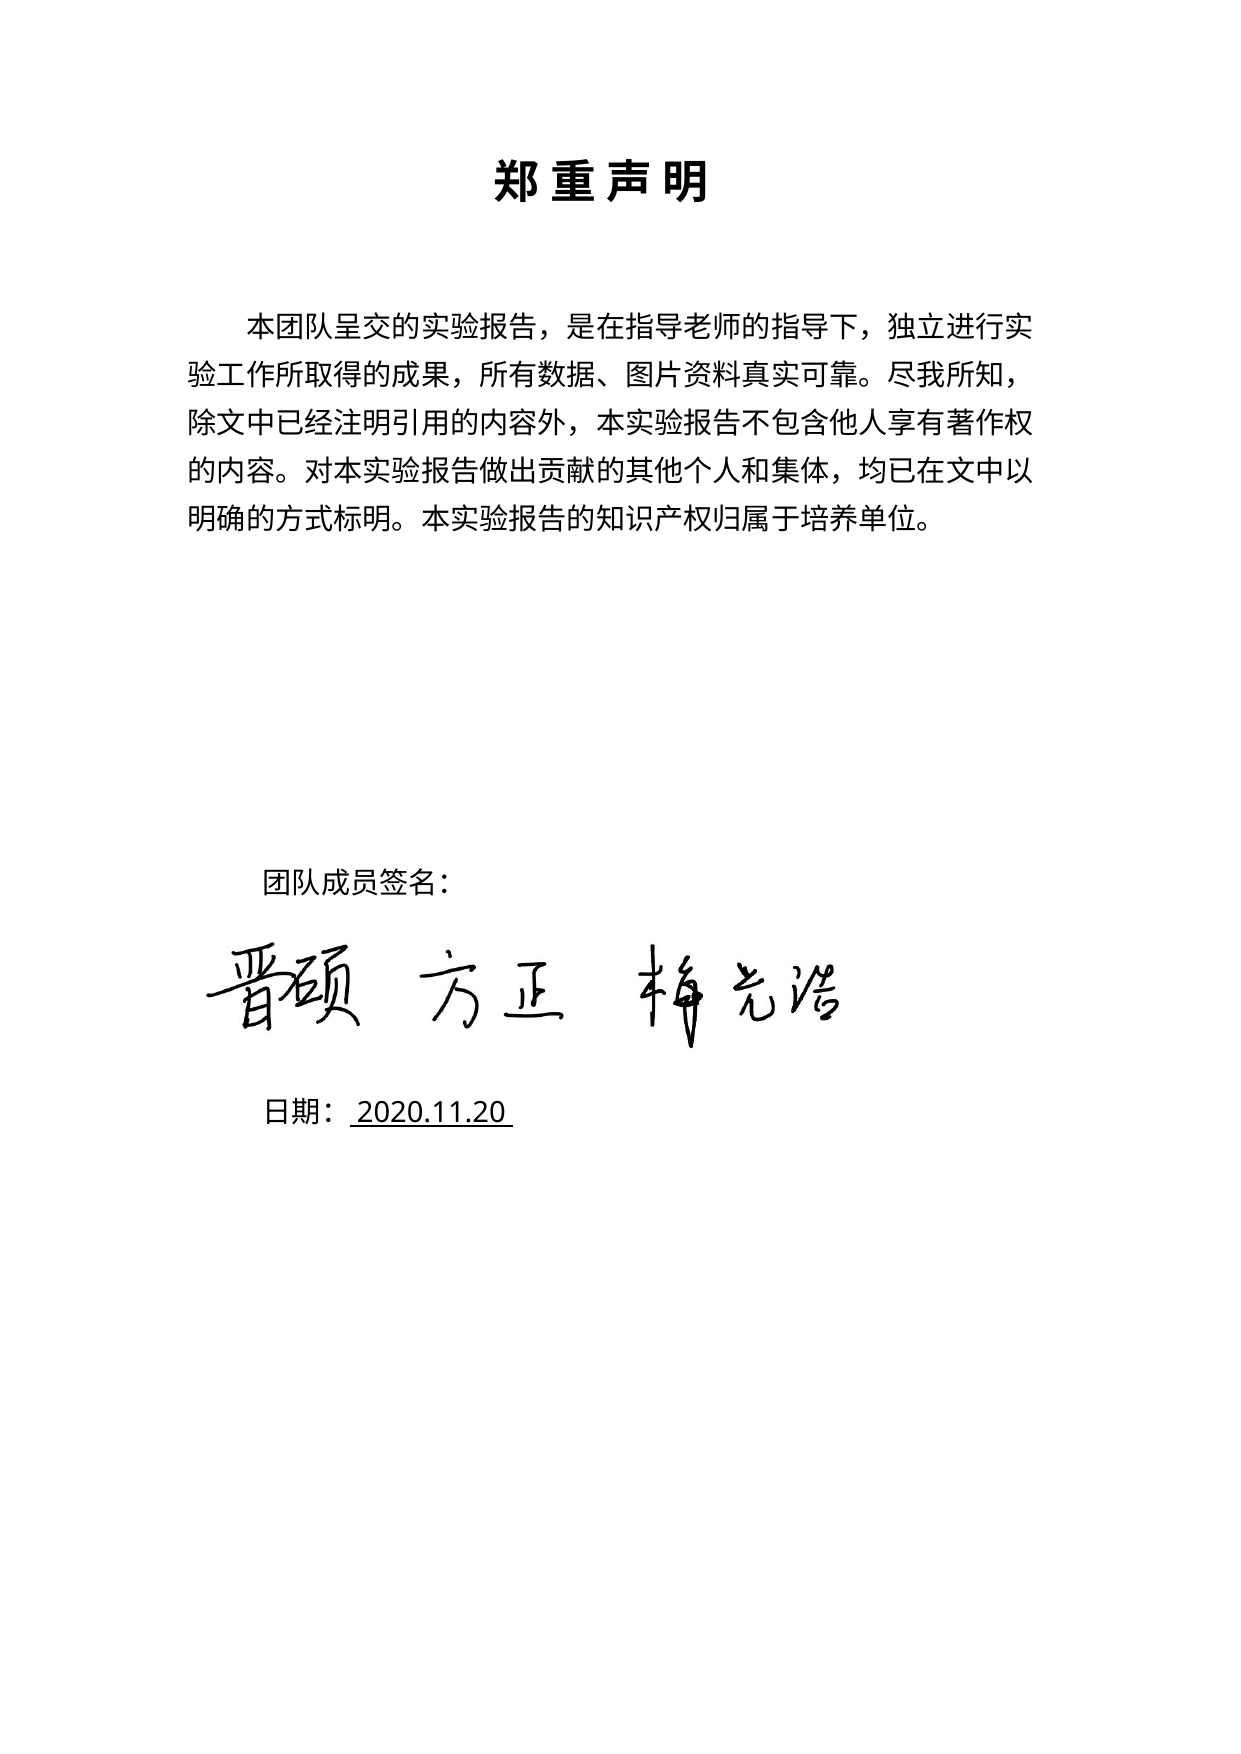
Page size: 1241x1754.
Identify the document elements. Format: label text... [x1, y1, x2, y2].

picture [187, 902, 876, 1078]
text 日期： 2020.11.20 [187, 1086, 1053, 1132]
text 郑 重 声 明 [450, 162, 1053, 208]
text 本团队呈交的实验报告，是在指导老师的指导下，独立进行实验工作所取得的成果，所有数据、图片资料真实可靠。尽我所知，除文中已经注明引用的内容外，本实验报告不包含他人享有著作权的内容。对本实验报告做出贡献的其他个人和集体，均已在文中以明确的方式标明。本实验报告的知识产权归属于培养单位。 [187, 299, 1053, 539]
